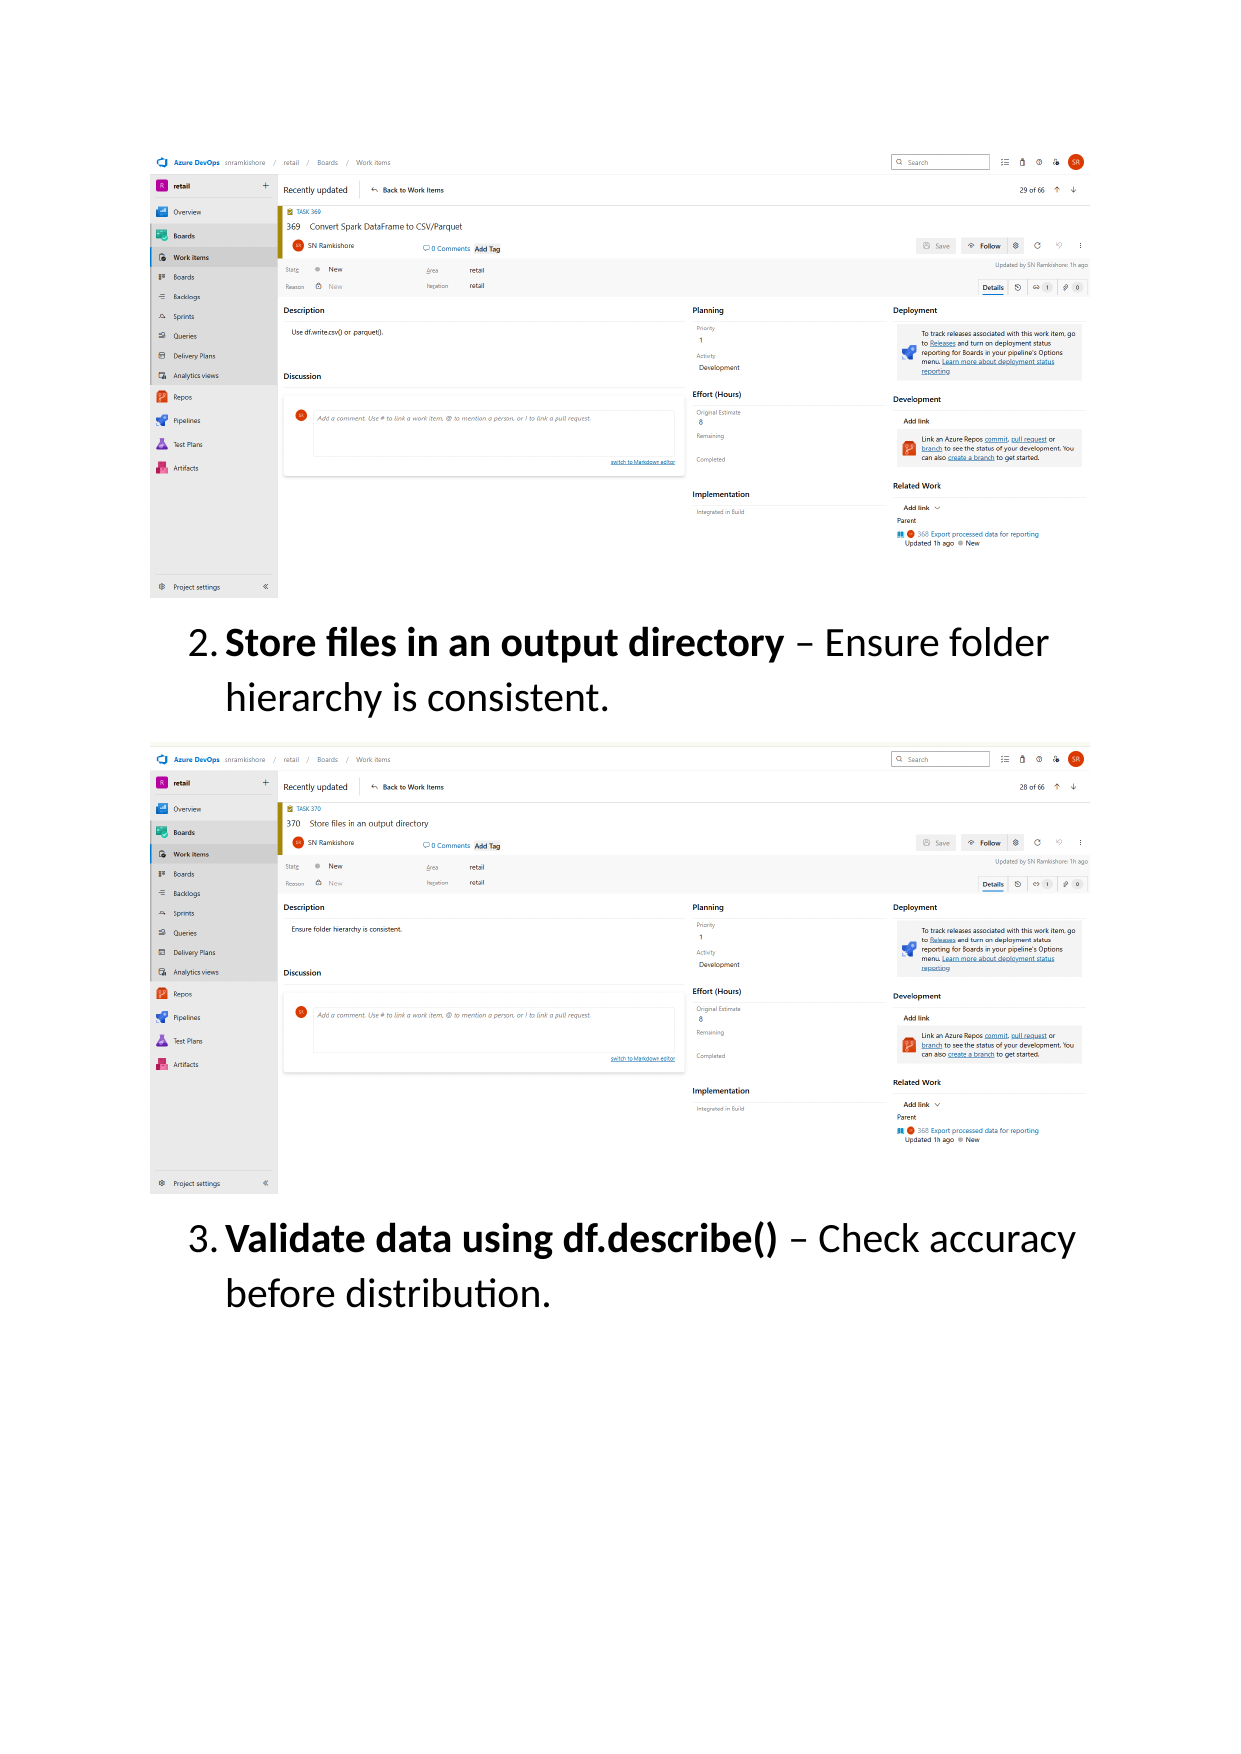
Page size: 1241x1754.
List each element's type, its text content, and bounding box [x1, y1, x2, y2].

picture [150, 150, 1091, 598]
list Store files in an output directory – Ensure folder hierarchy is consistent. [187, 616, 1090, 722]
picture [150, 742, 1091, 1194]
list Validate data using df.describe() – Check accuracy before distribution. [187, 1212, 1090, 1318]
